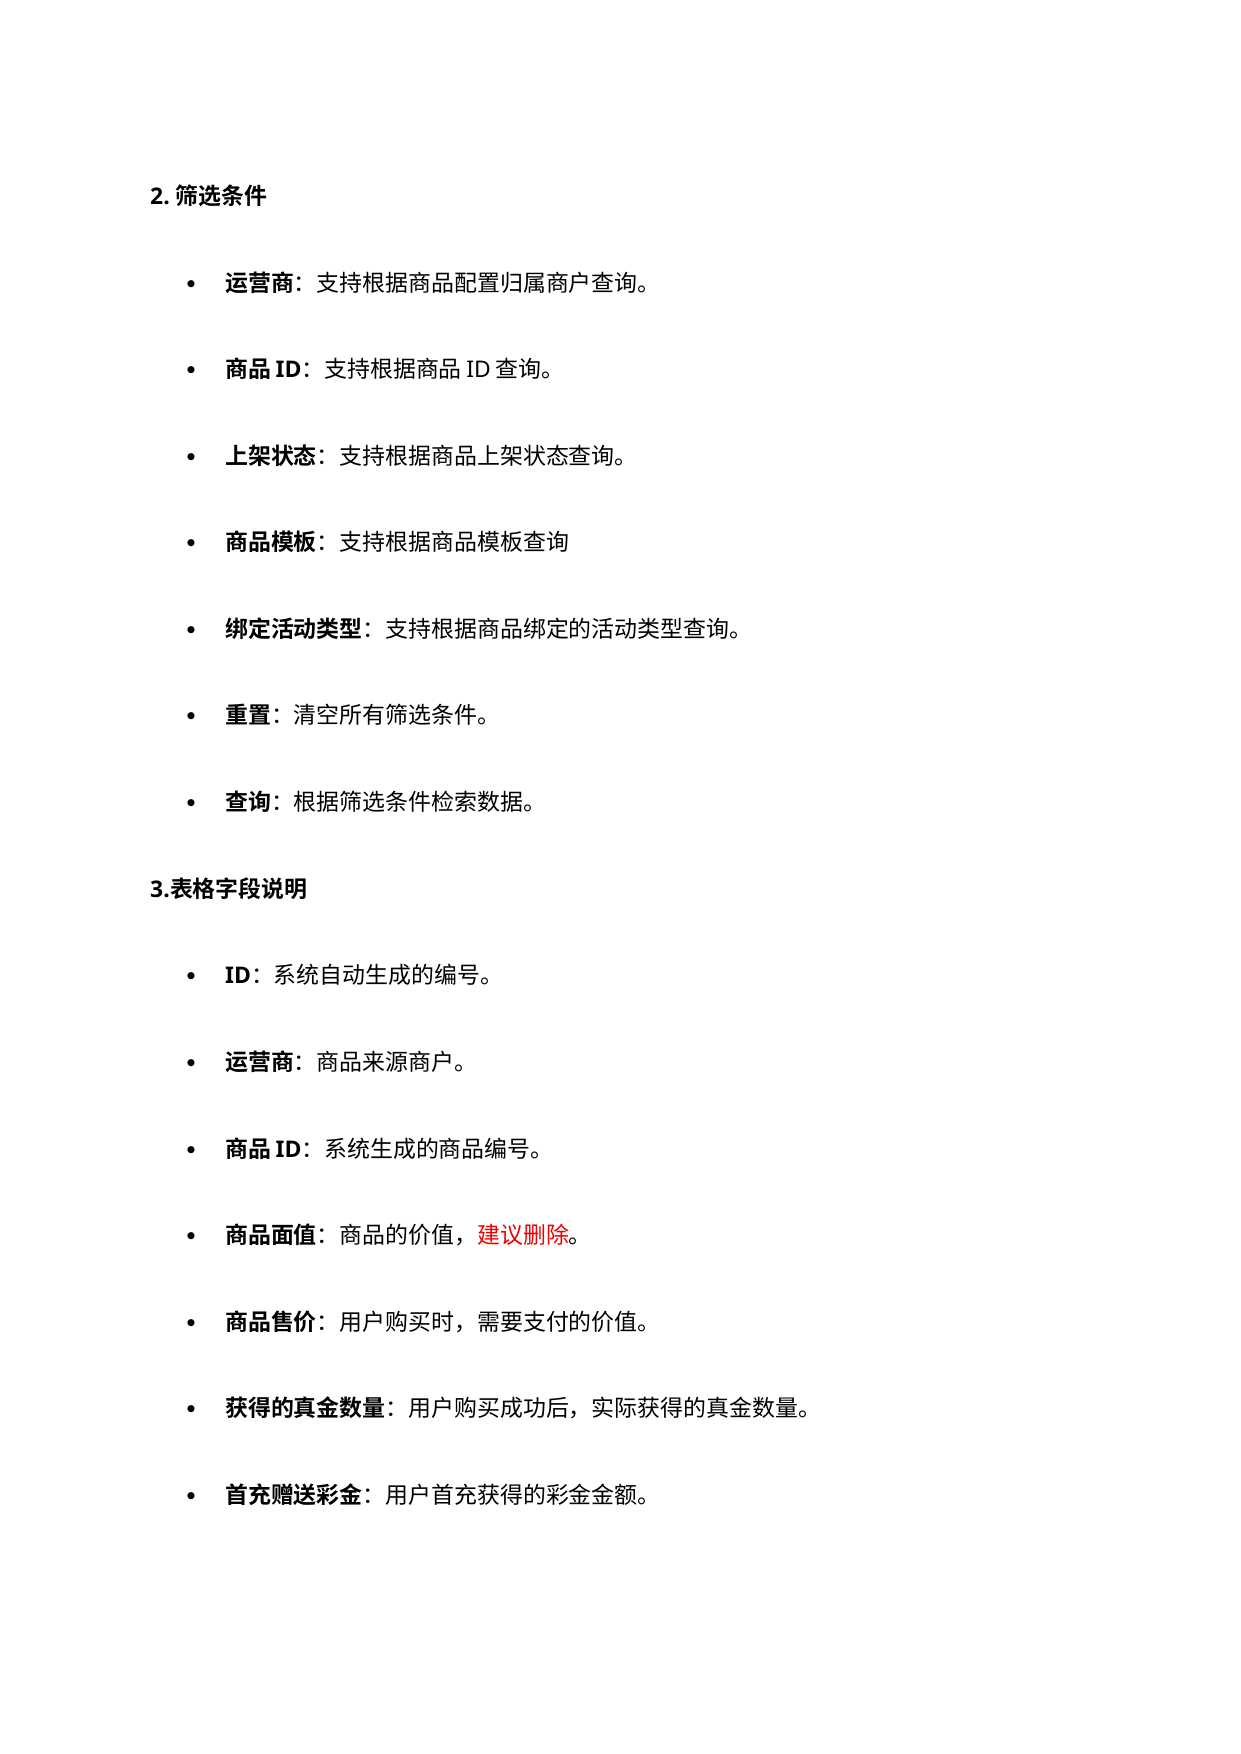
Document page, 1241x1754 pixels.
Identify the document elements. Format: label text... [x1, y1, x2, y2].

list 重置：清空所有筛选条件。 [187, 682, 1090, 747]
list 首充赠送彩金：用户首充获得的彩金金额。 [187, 1461, 1090, 1526]
list 绑定活动类型：支持根据商品绑定的活动类型查询。 [187, 595, 1090, 660]
text 3.表格字段说明 [150, 855, 1090, 920]
list 商品面值：商品的价值，建议删除。 [187, 1201, 1090, 1266]
list 运营商：支持根据商品配置归属商户查询。 [187, 249, 1090, 314]
list 商品ID：支持根据商品ID查询。 [187, 335, 1090, 400]
list 查询：根据筛选条件检索数据。 [187, 768, 1090, 833]
list 商品售价：用户购买时，需要支付的价值。 [187, 1288, 1090, 1353]
list 运营商：商品来源商户。 [187, 1028, 1090, 1093]
list 商品模板：支持根据商品模板查询 [187, 508, 1090, 573]
list 获得的真金数量：用户购买成功后，实际获得的真金数量。 [187, 1374, 1090, 1439]
list ID：系统自动生成的编号。 [187, 941, 1090, 1006]
list 商品ID：系统生成的商品编号。 [187, 1114, 1090, 1179]
text 2. 筛选条件 [150, 162, 1090, 227]
list 上架状态：支持根据商品上架状态查询。 [187, 422, 1090, 487]
